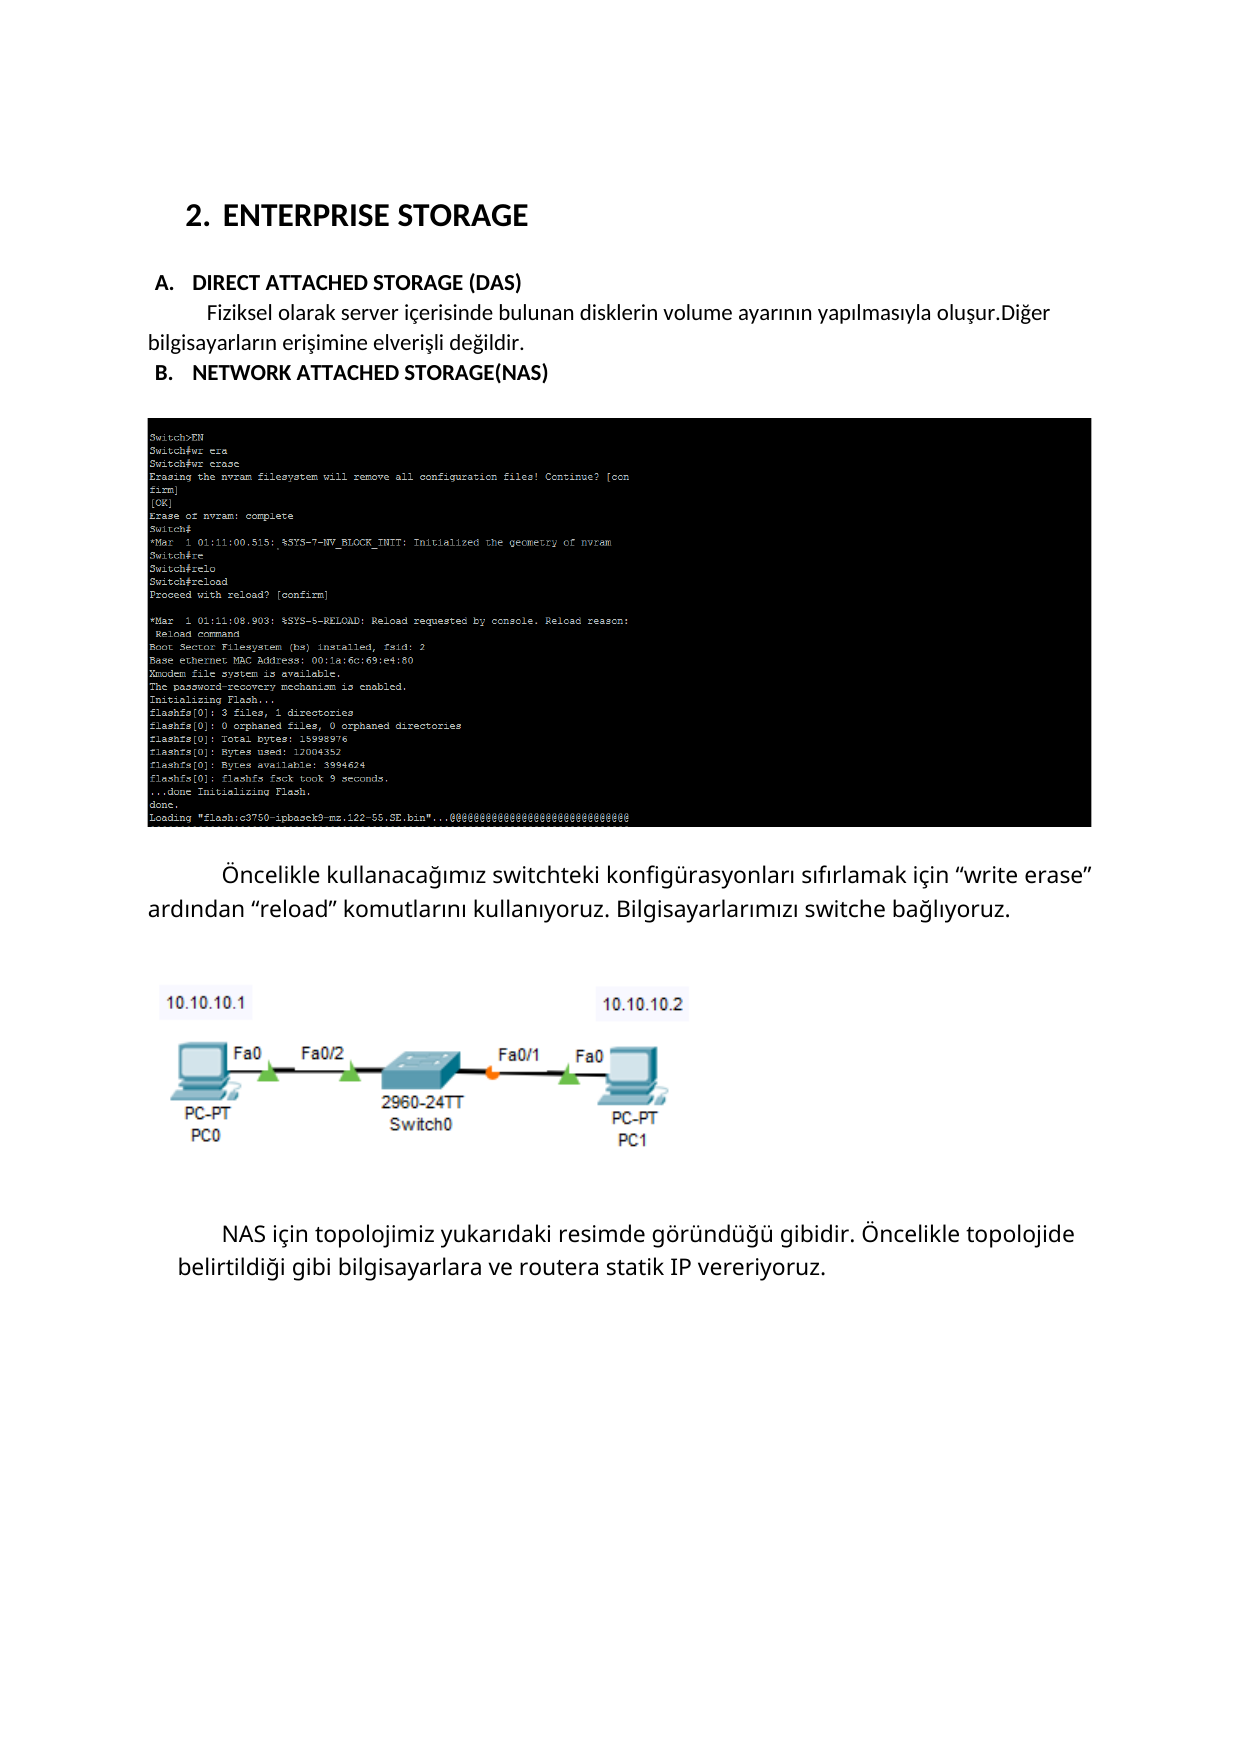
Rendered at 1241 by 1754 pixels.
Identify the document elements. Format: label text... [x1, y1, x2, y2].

list DIRECT ATTACHED STORAGE (DAS) [154, 268, 1093, 296]
list NETWORK ATTACHED STORAGE(NAS) [154, 358, 1093, 386]
picture [147, 960, 716, 1186]
list NAS için topolojimiz yukarıdaki resimde göründüğü gibidir. Öncelikle topolojide belirtildiği gibi bilgisayarlara ve routera statik IP vereriyoruz. [177, 1218, 1093, 1283]
picture [147, 418, 1092, 827]
list Öncelikle kullanacağımız switchteki konfigürasyonları sıfırlamak için “write erase” ardından “reload” komutlarını kullanıyoruz. Bilgisayarlarımızı switche bağlıyoruz. [148, 859, 1093, 924]
list Fiziksel olarak server içerisinde bulunan disklerin volume ayarının yapılmasıyla oluşur.Diğer bilgisayarların erişimine elverişli değildir. [148, 298, 1093, 356]
list ENTERPRISE STORAGE [185, 194, 1093, 265]
